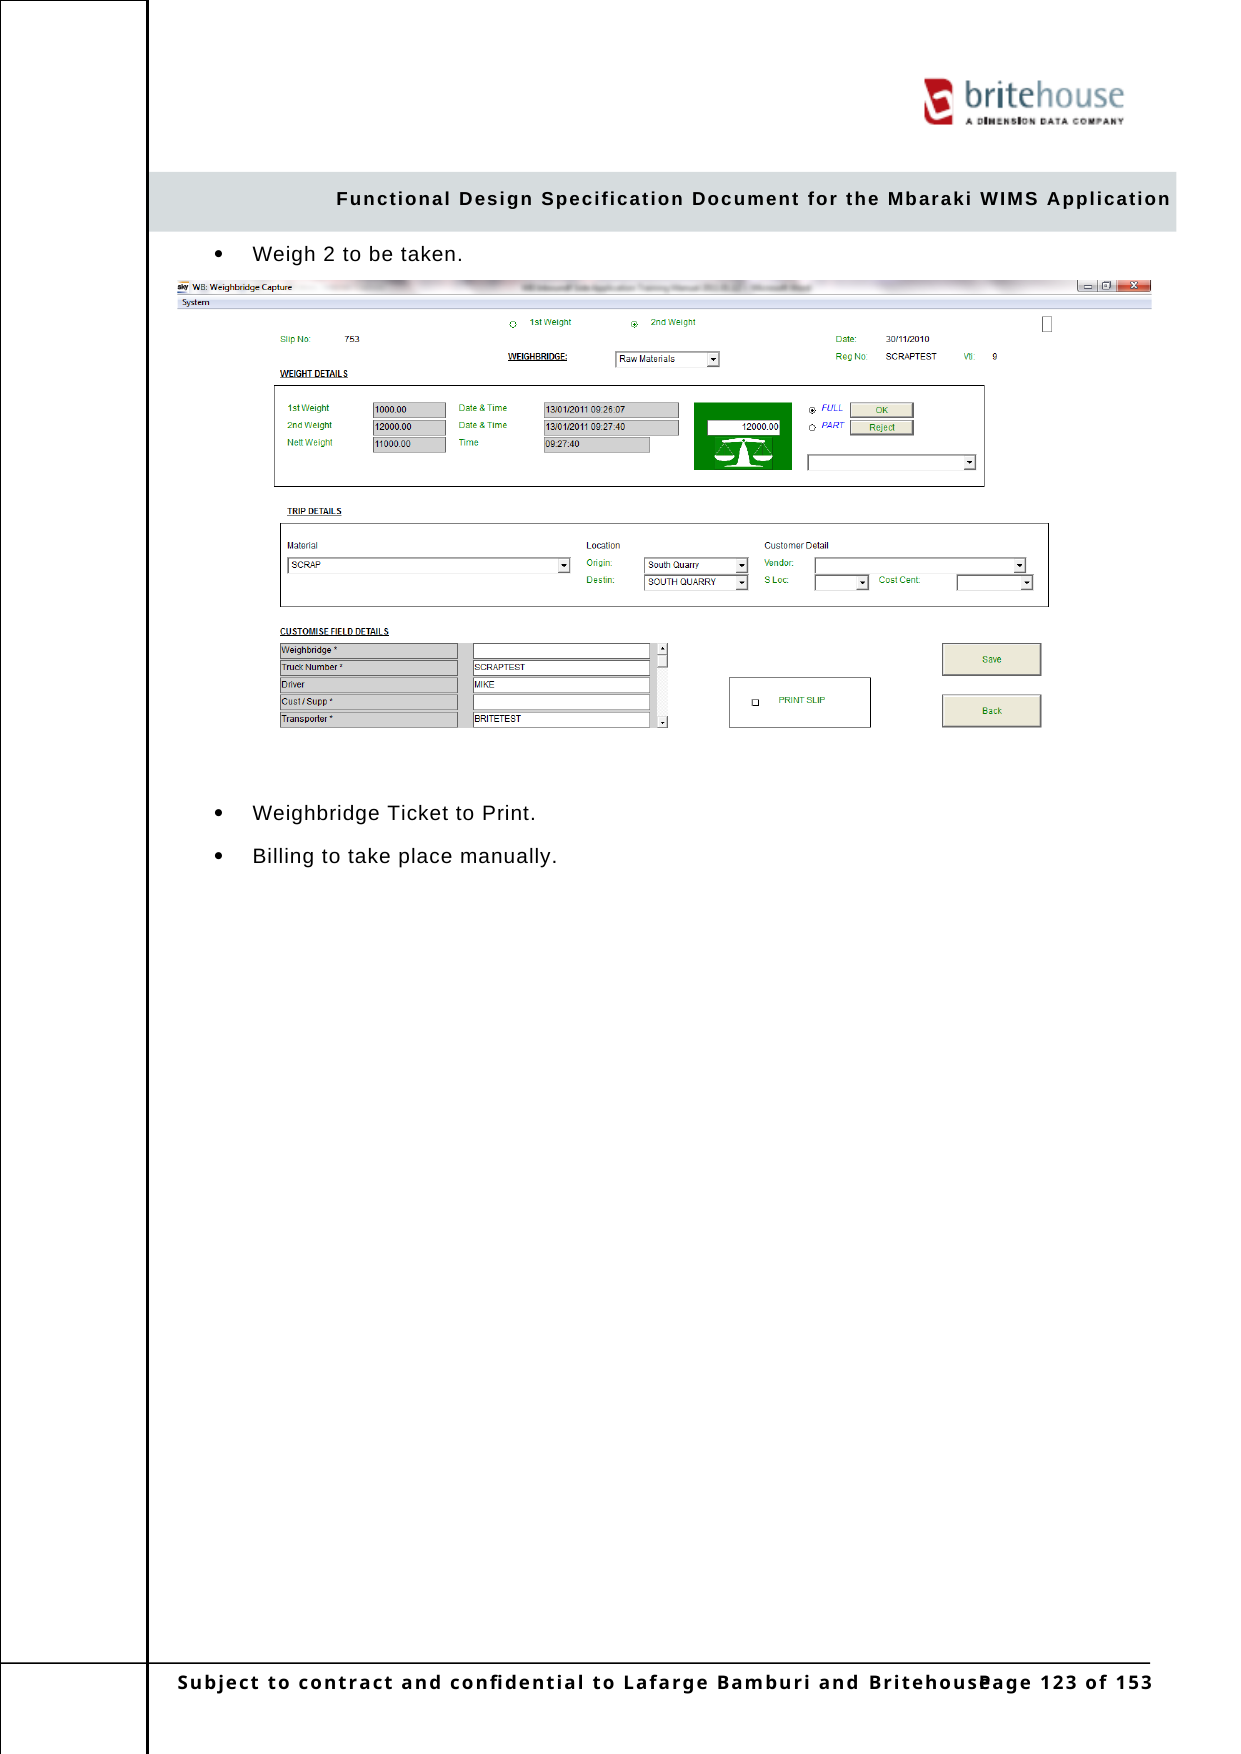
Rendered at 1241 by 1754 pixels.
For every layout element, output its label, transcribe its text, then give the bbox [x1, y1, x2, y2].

picture [908, 58, 1144, 140]
list Billing to take place manually. [215, 839, 1152, 870]
list Weigh 2 to be taken. [215, 236, 1152, 267]
picture [177, 280, 1152, 783]
list Weighbridge Ticket to Print. [215, 795, 1152, 826]
